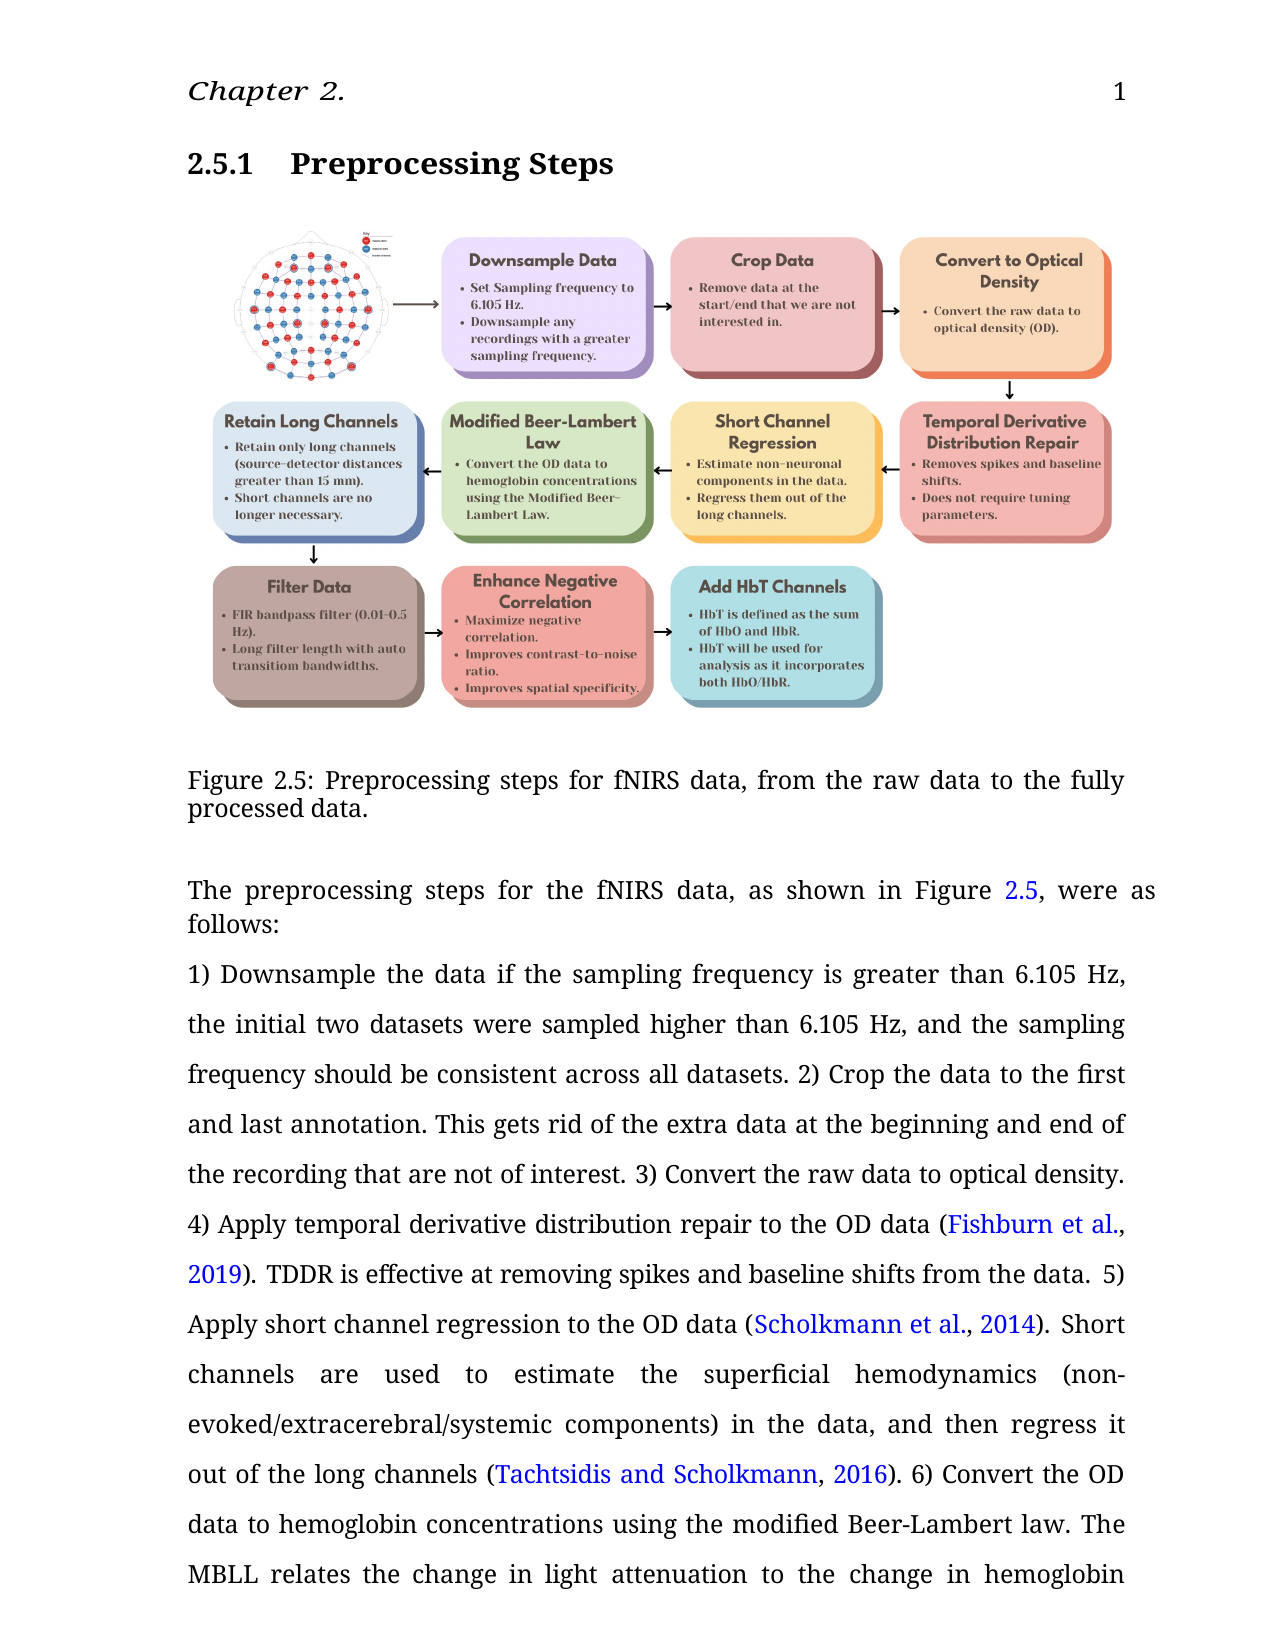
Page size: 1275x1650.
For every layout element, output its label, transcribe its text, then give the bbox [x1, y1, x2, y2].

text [187, 957, 1126, 1591]
text The preprocessing steps for the fNIRS data, as shown in Figure 2.5, were as follows: [187, 872, 1156, 940]
picture [212, 230, 1112, 708]
text Figure 2.5: Preprocessing steps for fNIRS data, from the raw data to the fully processed data. [187, 765, 1125, 825]
subtitle Preprocessing Steps [187, 143, 1156, 183]
